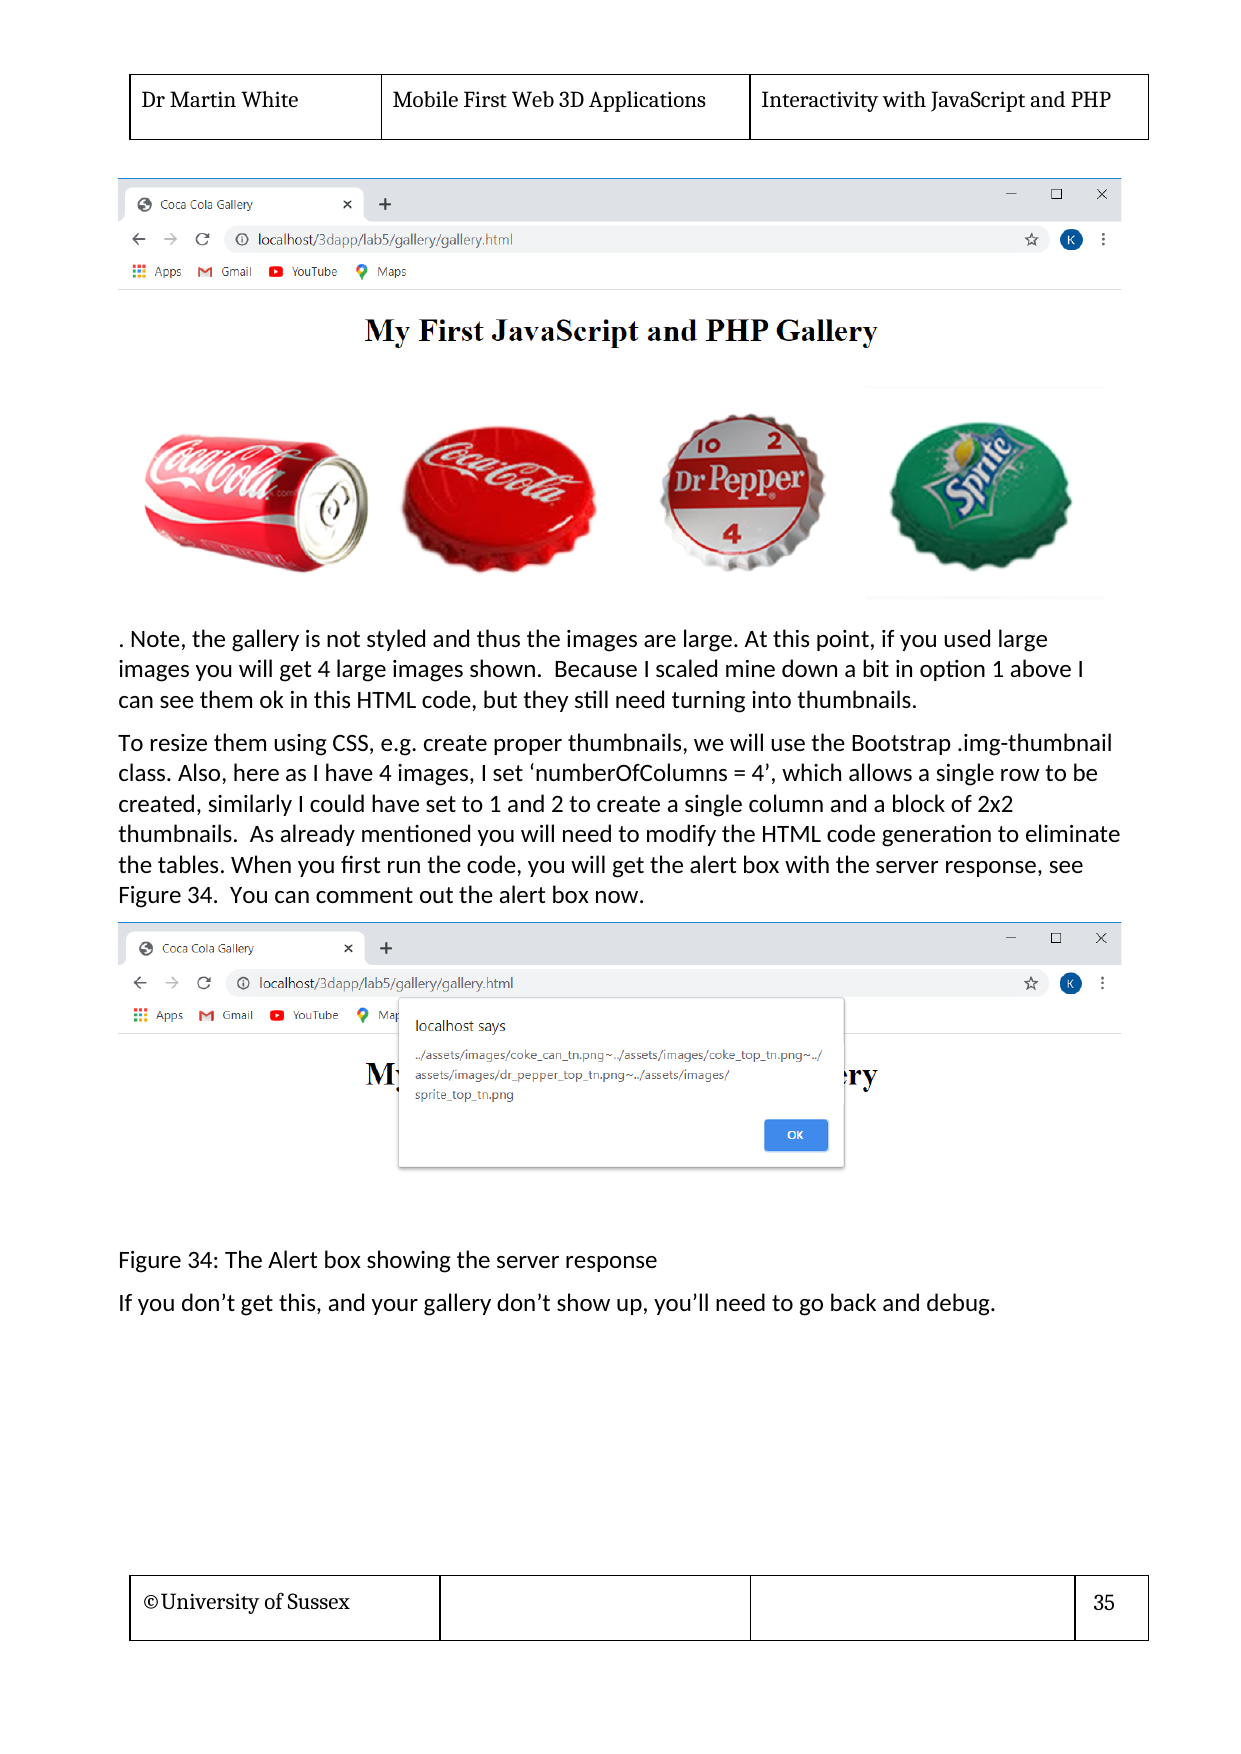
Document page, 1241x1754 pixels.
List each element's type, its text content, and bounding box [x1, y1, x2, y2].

text If you don’t get this, and your gallery don’t show up, you’ll need to go back and debug. [118, 1287, 1122, 1318]
text Figure 35. Note, the gallery is not styled and thus the images are large. At this point, if you used large images you will get 4 large images shown. Because I scaled mine down a bit in option 1 above I can see them ok in this HTML code, but they still need turning into thumbnails. [118, 623, 1122, 714]
picture [118, 922, 1122, 1232]
text To resize them using CSS, e.g. create proper thumbnails, we will use the Bootstrap .img-thumbnail class. Also, here as I have 4 images, I set ‘numberOfColumns = 4’, which allows a single row to be created, similarly I could have set to 1 and 2 to create a single column and a block of 2x2 thumbnails. As already mentioned you will need to modify the HTML code generation to eliminate the tables. When you first run the code, you will get the alert box with the server response, see Figure 34. You can comment out the alert box now. [118, 727, 1122, 910]
text Figure 34: The Alert box showing the server response [118, 1244, 1122, 1275]
picture [118, 178, 1122, 611]
